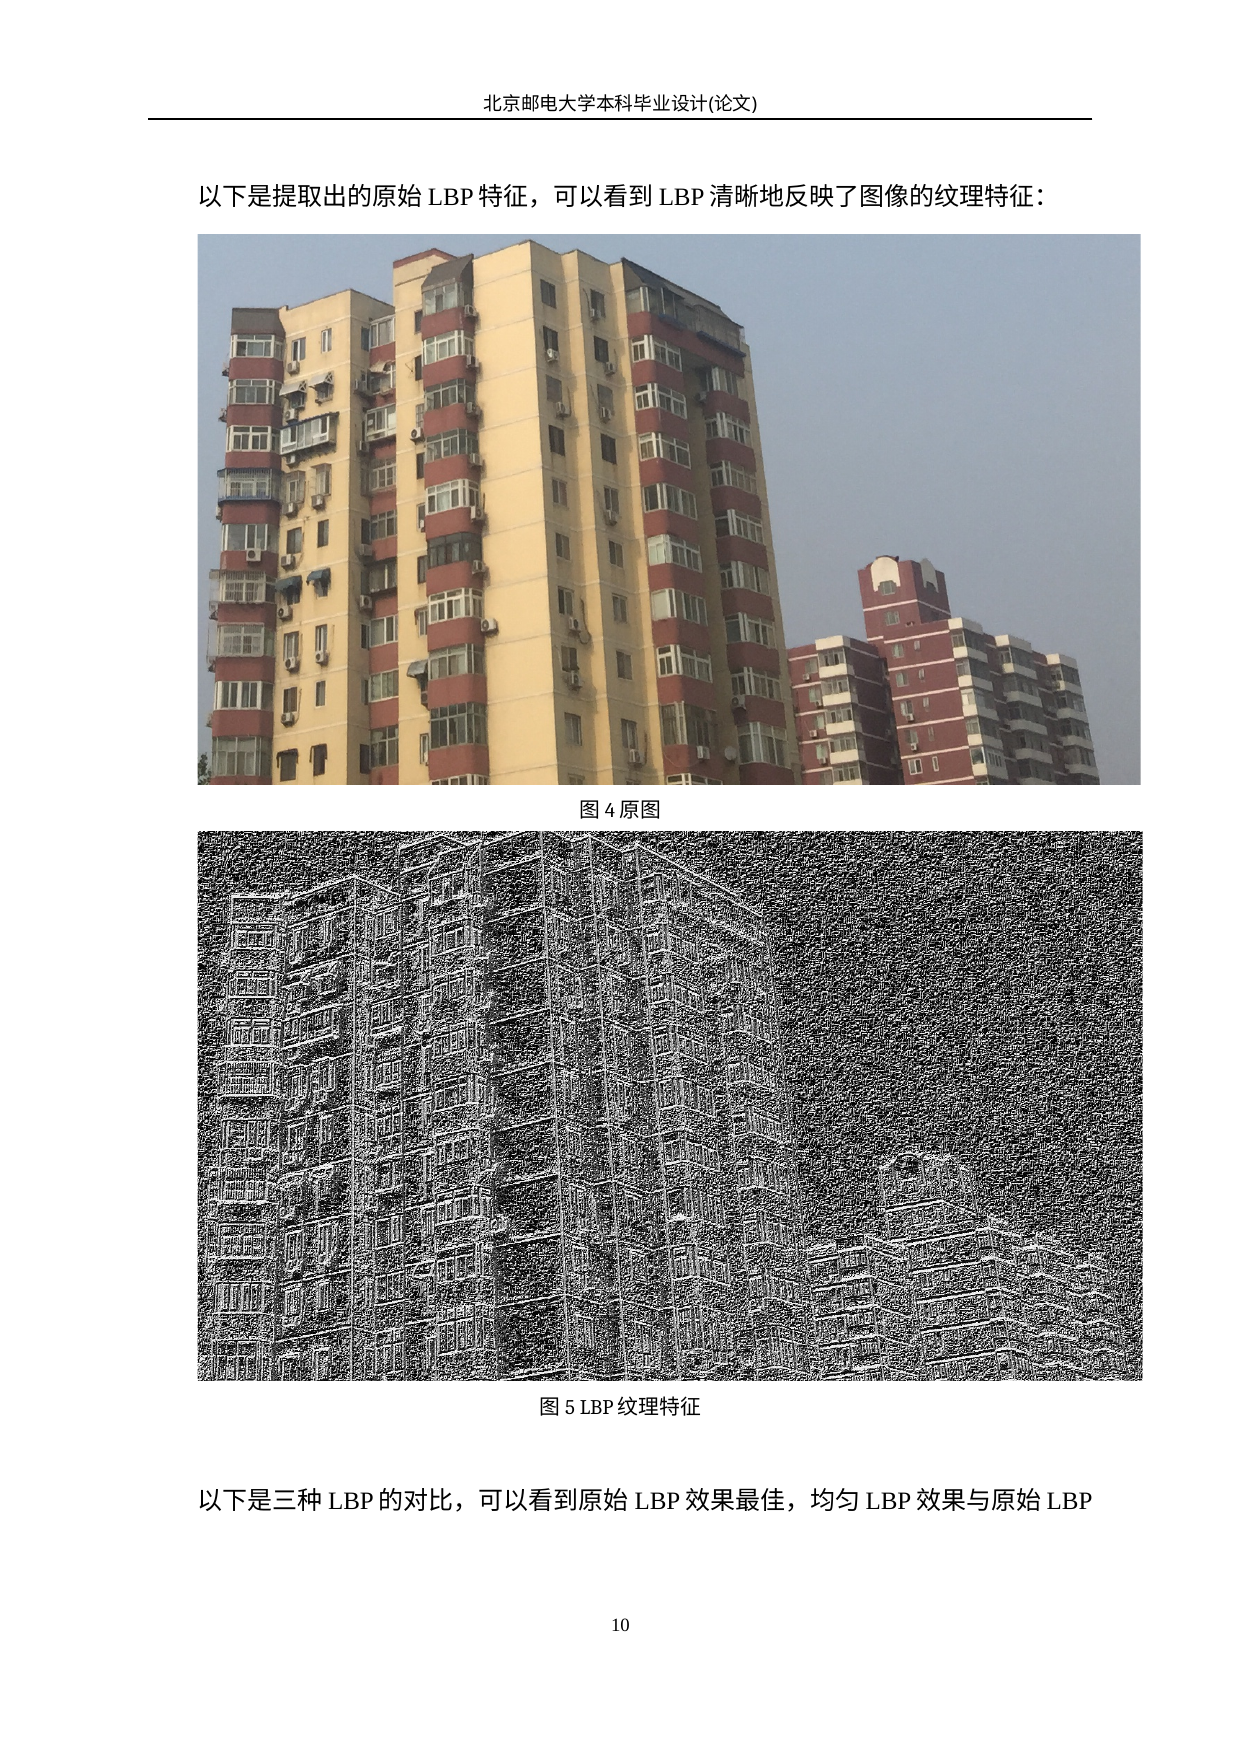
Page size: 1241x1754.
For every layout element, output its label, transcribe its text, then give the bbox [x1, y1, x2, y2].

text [148, 1466, 1092, 1531]
text 图 4 原图 [148, 792, 1092, 825]
picture [197, 234, 1141, 785]
picture [197, 831, 1143, 1381]
text 图 5 LBP纹理特征 [148, 1389, 1092, 1422]
text 以下是提取出的原始LBP特征，可以看到LBP清晰地反映了图像的纹理特征： [148, 162, 1092, 227]
